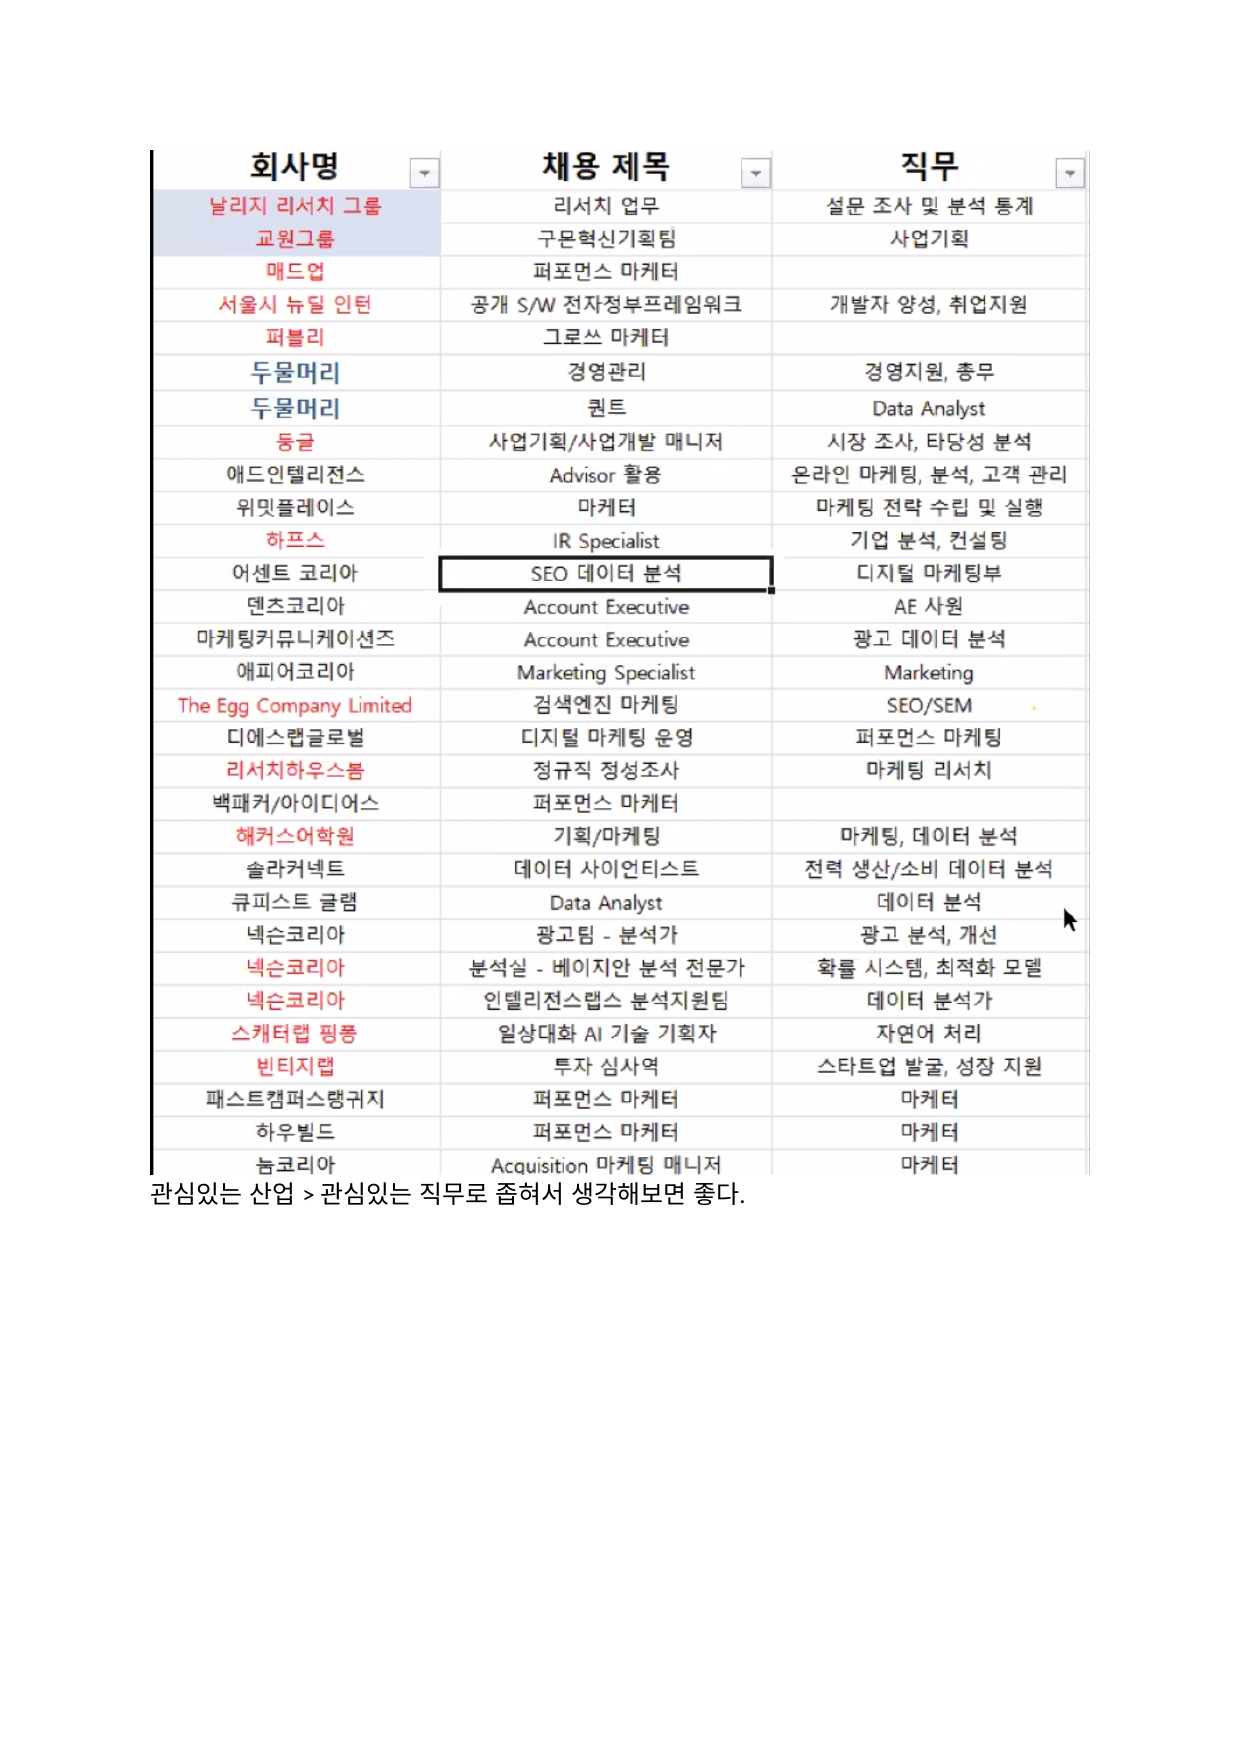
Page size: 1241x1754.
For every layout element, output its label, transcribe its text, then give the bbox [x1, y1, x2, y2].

text 관심있는 산업 > 관심있는 직무로 좁혀서 생각해보면 좋다. [150, 1175, 1090, 1211]
picture [150, 150, 1090, 1175]
